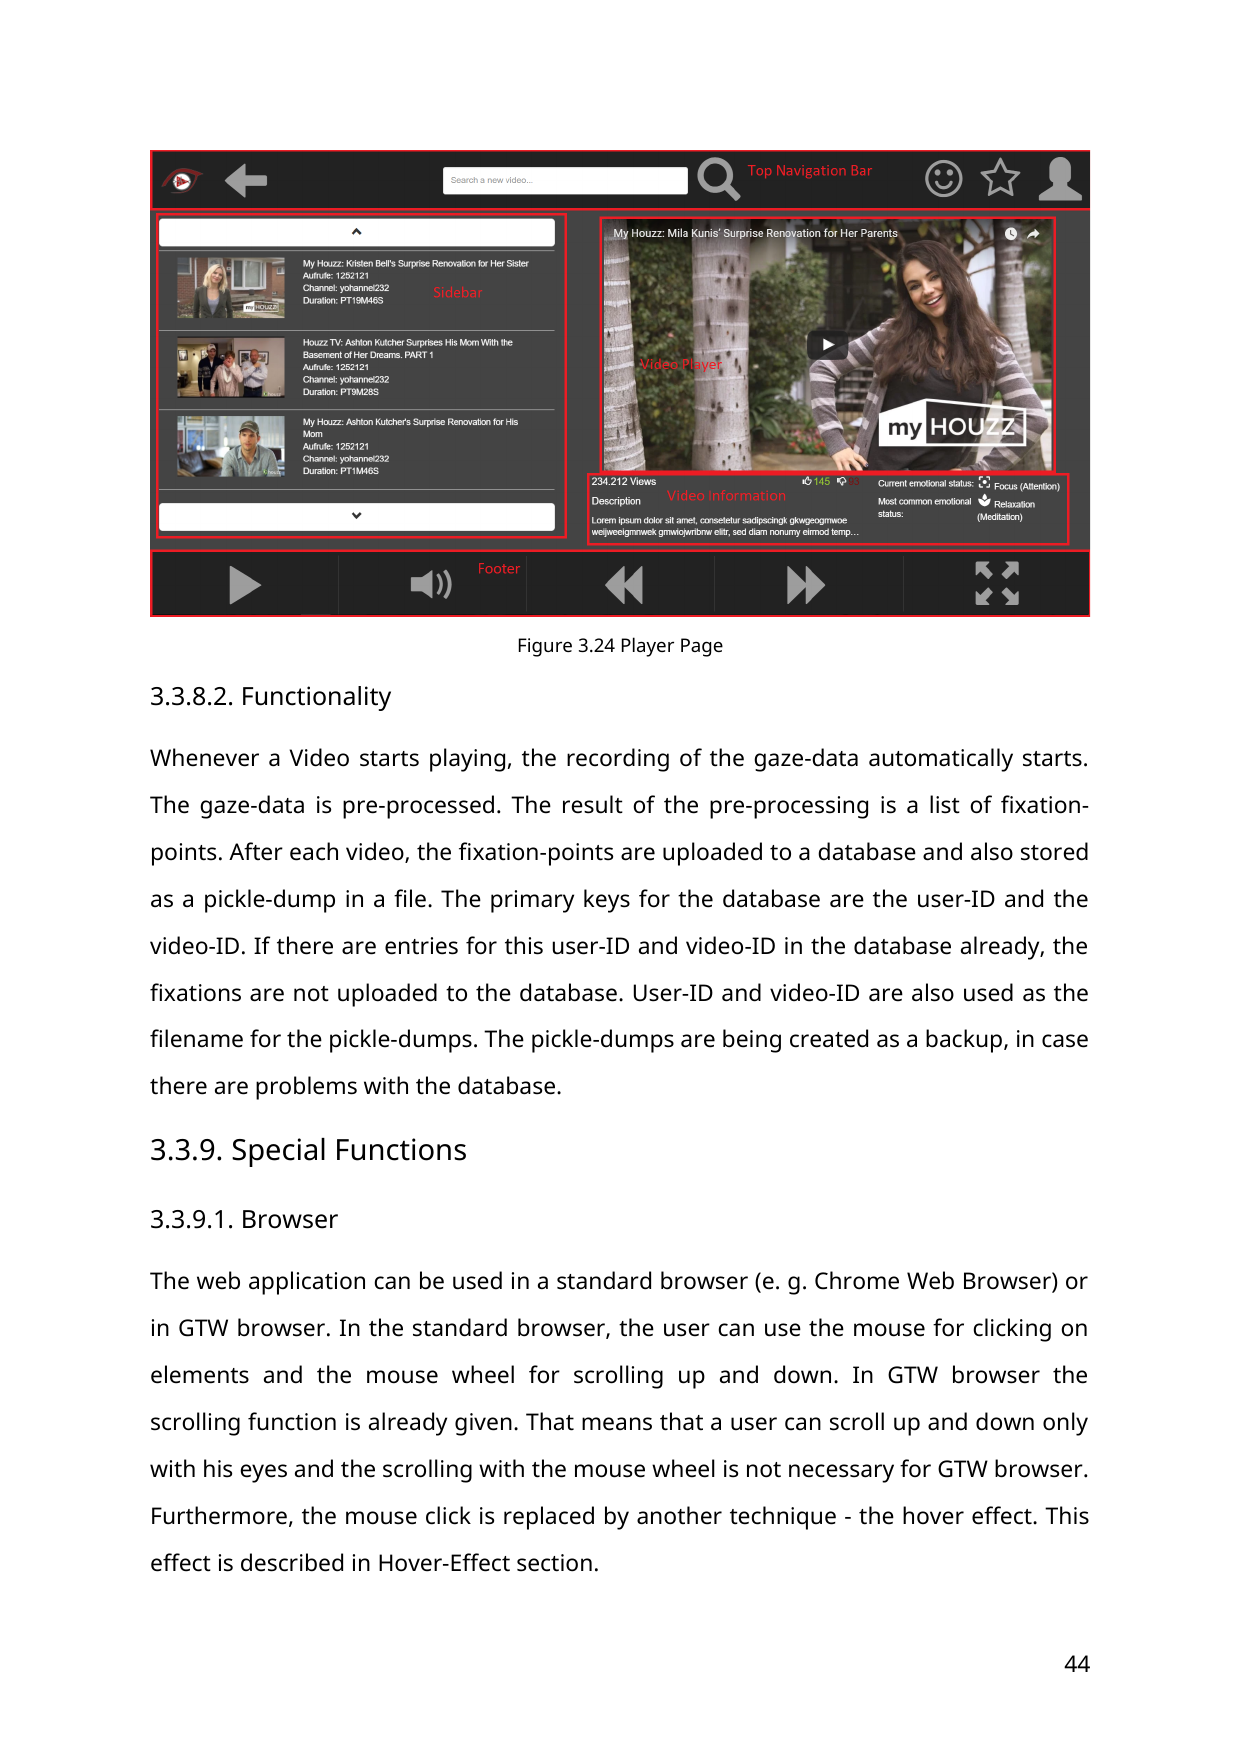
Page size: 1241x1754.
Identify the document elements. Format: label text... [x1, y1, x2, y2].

subtitle Special Functions [150, 1130, 1090, 1169]
picture [150, 150, 1091, 617]
text The web application can be used in a standard browser (e. g. Chrome Web Browser) or in GTW browser. In the standard browser, the user can use the mouse for clicking on elements and the mouse wheel for scrolling up and down. In GTW browser the scrolling function is already given. That means that a user can scroll up and down only with his eyes and the scrolling with the mouse wheel is not necessary for GTW browser. Furthermore, the mouse click is replaced by another technique - the hover effect. This effect is described in Hover-Effect section. [150, 1265, 1090, 1578]
subtitle Browser [150, 1202, 1090, 1236]
text Whenever a Video starts playing, the recording of the gaze-data automatically starts. The gaze-data is pre-processed. The result of the pre-processing is a list of fixation-points. After each video, the fixation-points are uploaded to a database and also stored as a pickle-dump in a file. The primary keys for the database are the user-ID and the video-ID. If there are entries for this user-ID and video-ID in the database already, the fixations are not uploaded to the database. User-ID and video-ID are also used as the filename for the pickle-dumps. The pickle-dumps are being created as a backup, in case there are problems with the database. [150, 742, 1090, 1102]
subtitle Functionality [150, 679, 1090, 713]
